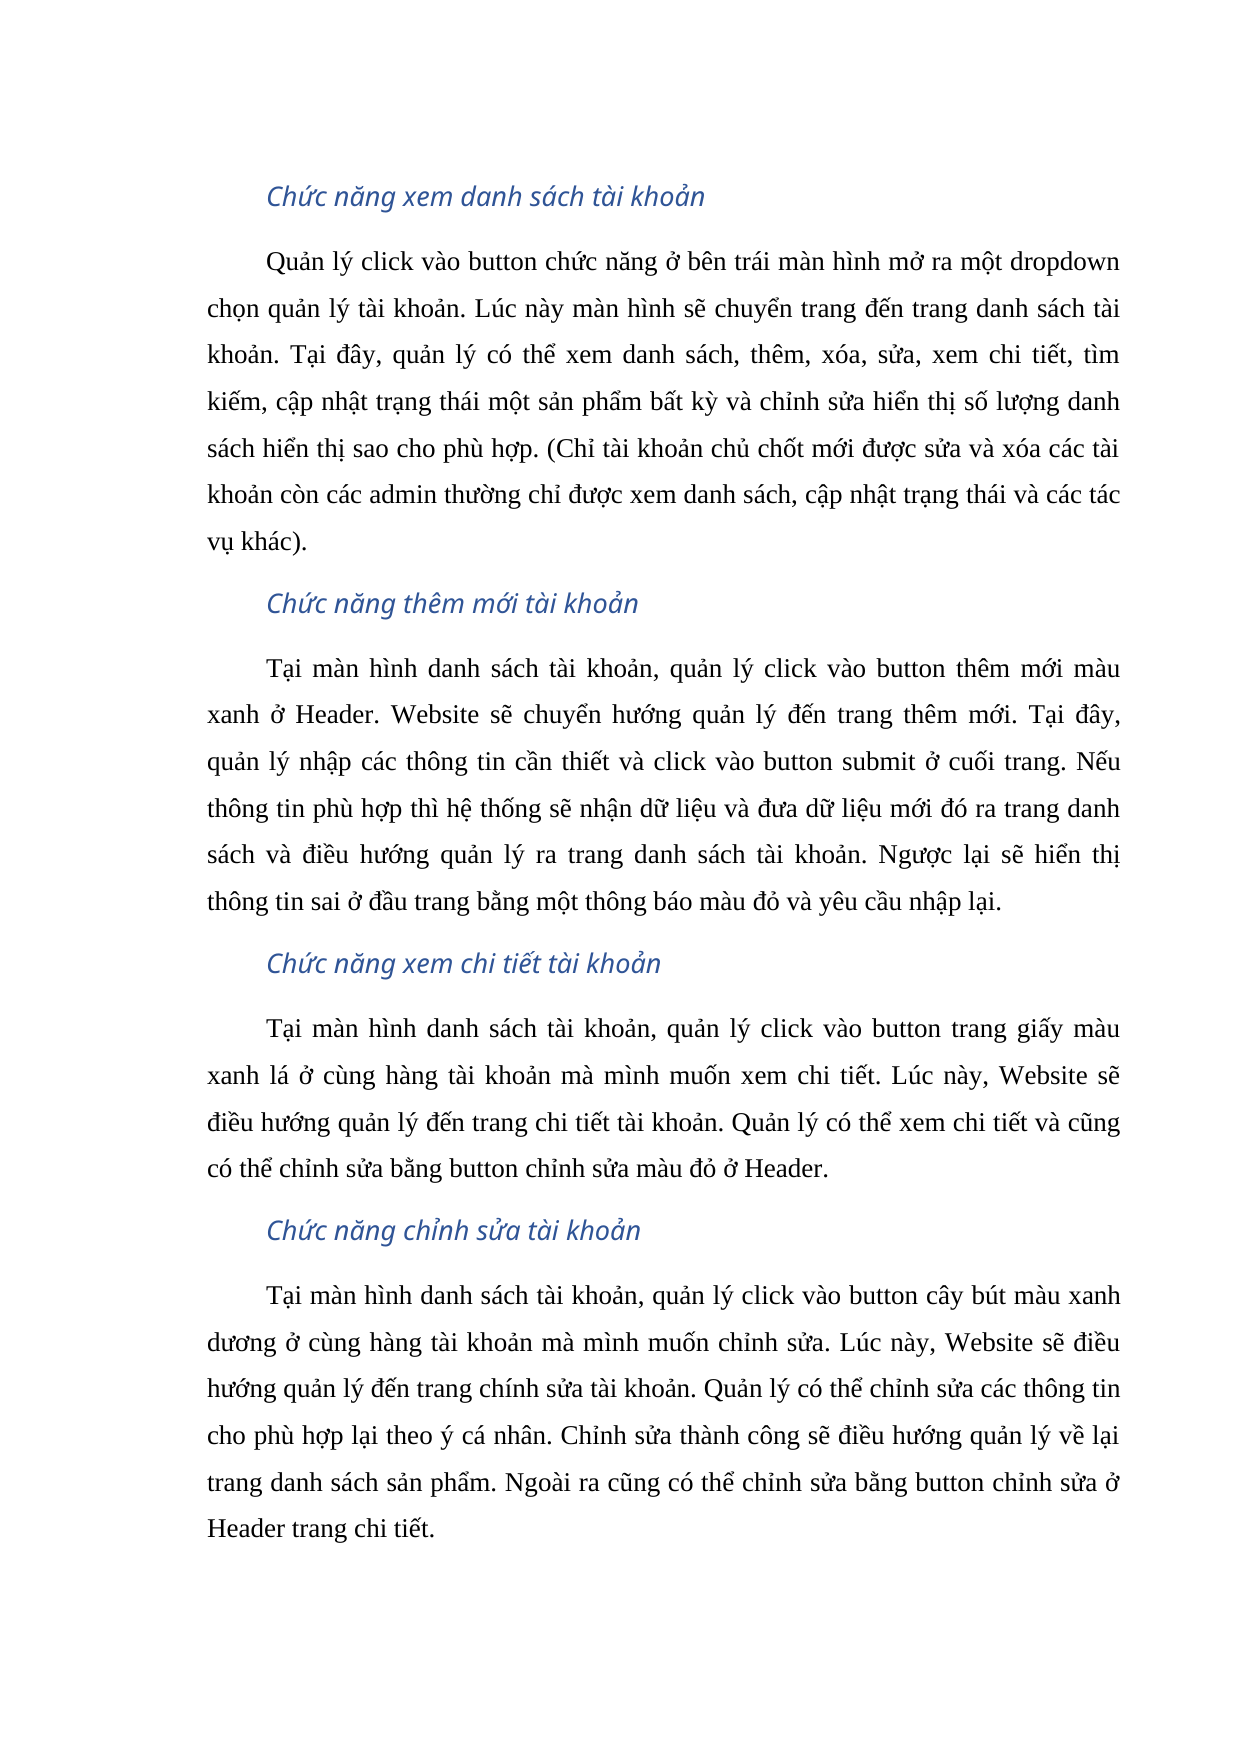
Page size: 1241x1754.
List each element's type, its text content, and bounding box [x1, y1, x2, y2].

subtitle Chức năng xem danh sách tài khoản [207, 177, 1122, 214]
subtitle Chức năng thêm mới tài khoản [207, 584, 1122, 621]
text Tại màn hình danh sách tài khoản, quản lý click vào button cây bút màu xanh dương ở cùng hàng tài khoản mà mình muốn chỉnh sửa. Lúc này, Website sẽ điều hướng quản lý đến trang chính sửa tài khoản. Quản lý có thể chỉnh sửa các thông tin cho phù hợp lại theo ý cá nhân. Chỉnh sửa thành công sẽ điều hướng quản lý về lại trang danh sách sản phẩm. Ngoài ra cũng có thể chỉnh sửa bằng button chỉnh sửa ở Header trang chi tiết. [207, 1279, 1122, 1544]
text Tại màn hình danh sách tài khoản, quản lý click vào button trang giấy màu xanh lá ở cùng hàng tài khoản mà mình muốn xem chi tiết. Lúc này, Website sẽ điều hướng quản lý đến trang chi tiết tài khoản. Quản lý có thể xem chi tiết và cũng có thể chỉnh sửa bằng button chỉnh sửa màu đỏ ở Header. [207, 1012, 1122, 1183]
subtitle Chức năng xem chi tiết tài khoản [207, 944, 1122, 981]
text Tại màn hình danh sách tài khoản, quản lý click vào button thêm mới màu xanh ở Header. Website sẽ chuyển hướng quản lý đến trang thêm mới. Tại đây, quản lý nhập các thông tin cần thiết và click vào button submit ở cuối trang. Nếu thông tin phù hợp thì hệ thống sẽ nhận dữ liệu và đưa dữ liệu mới đó ra trang danh sách và điều hướng quản lý ra trang danh sách tài khoản. Ngược lại sẽ hiển thị thông tin sai ở đầu trang bằng một thông báo màu đỏ và yêu cầu nhập lại. [207, 652, 1122, 916]
subtitle Chức năng chỉnh sửa tài khoản [207, 1211, 1122, 1248]
text Quản lý click vào button chức năng ở bên trái màn hình mở ra một dropdown chọn quản lý tài khoản. Lúc này màn hình sẽ chuyển trang đến trang danh sách tài khoản. Tại đây, quản lý có thể xem danh sách, thêm, xóa, sửa, xem chi tiết, tìm kiếm, cập nhật trạng thái một sản phẩm bất kỳ và chỉnh sửa hiển thị số lượng danh sách hiển thị sao cho phù hợp. (Chỉ tài khoản chủ chốt mới được sửa và xóa các tài khoản còn các admin thường chỉ được xem danh sách, cập nhật trạng thái và các tác vụ khác). [207, 245, 1122, 556]
